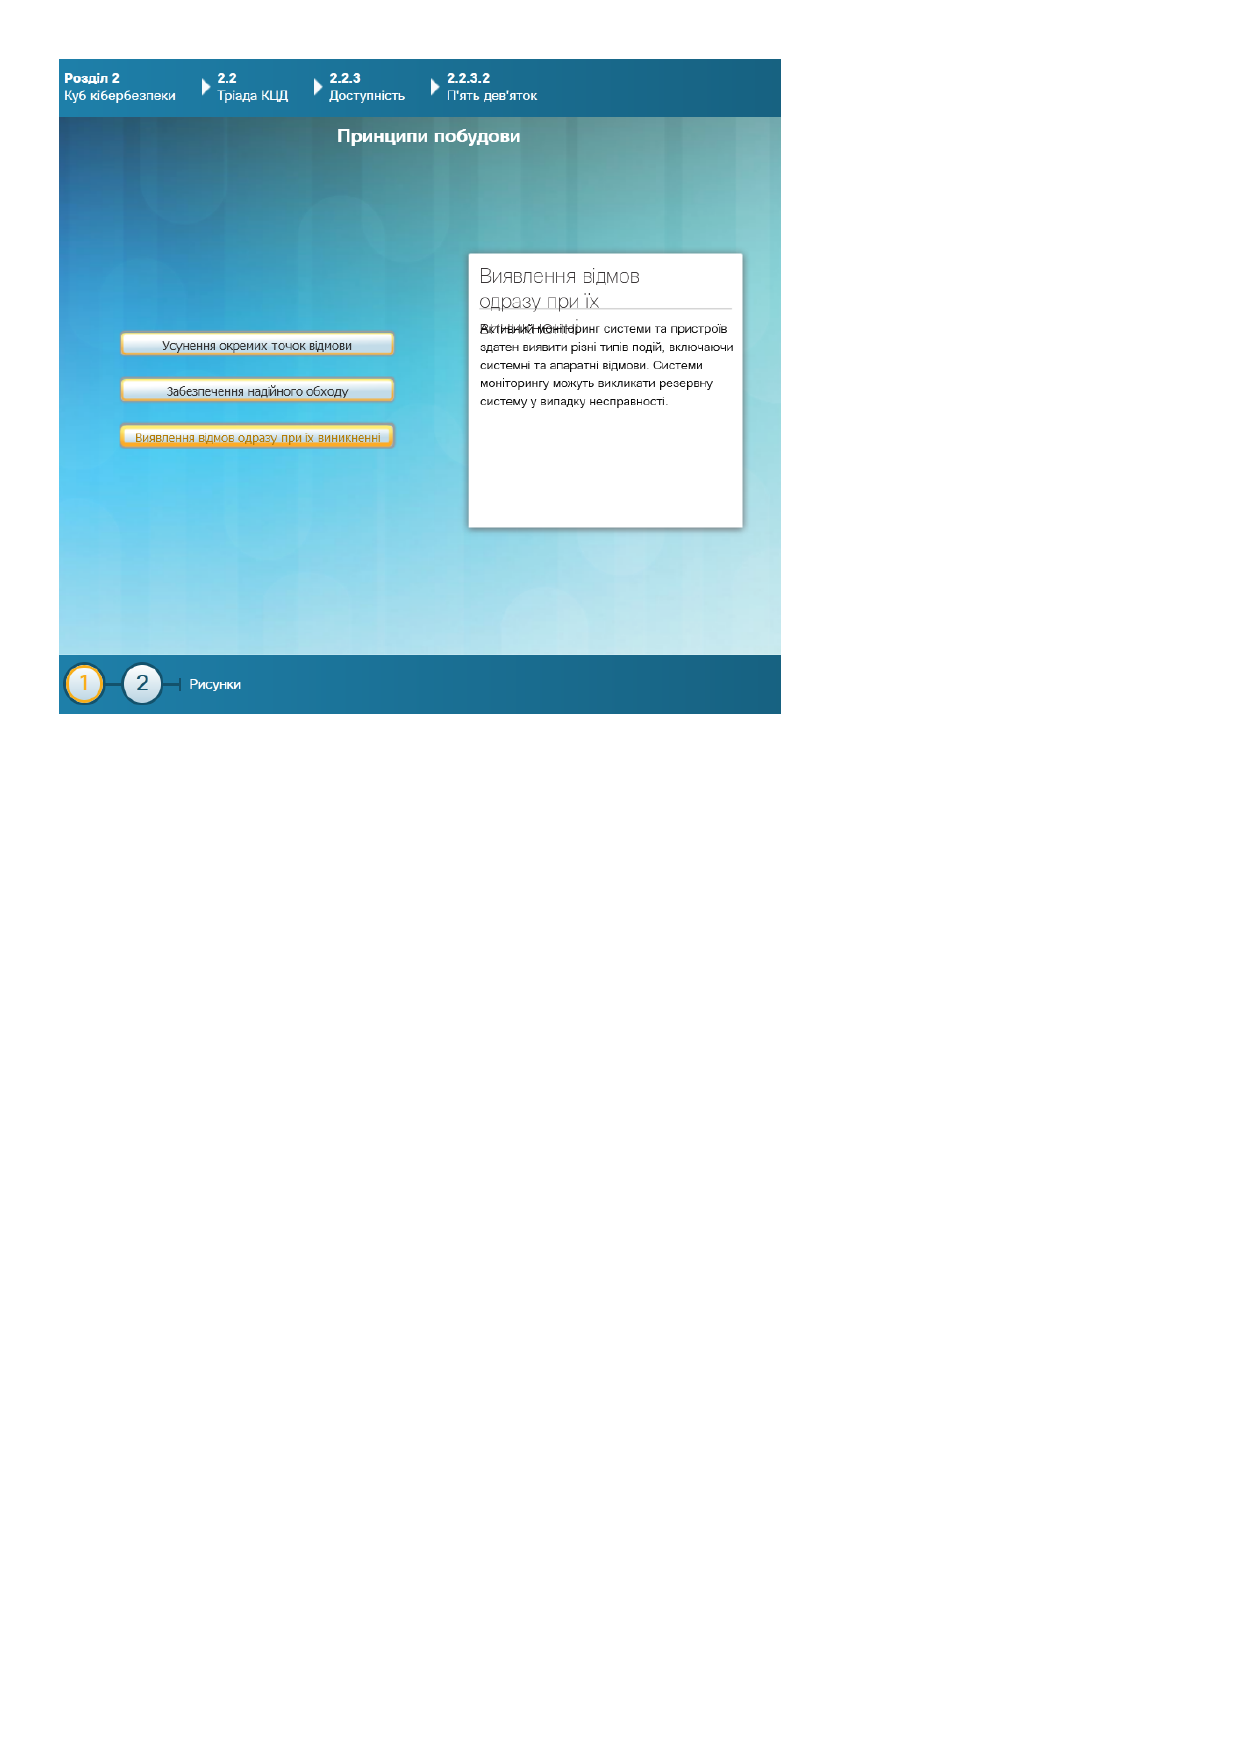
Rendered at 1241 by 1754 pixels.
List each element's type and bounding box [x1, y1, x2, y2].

picture [59, 59, 781, 714]
